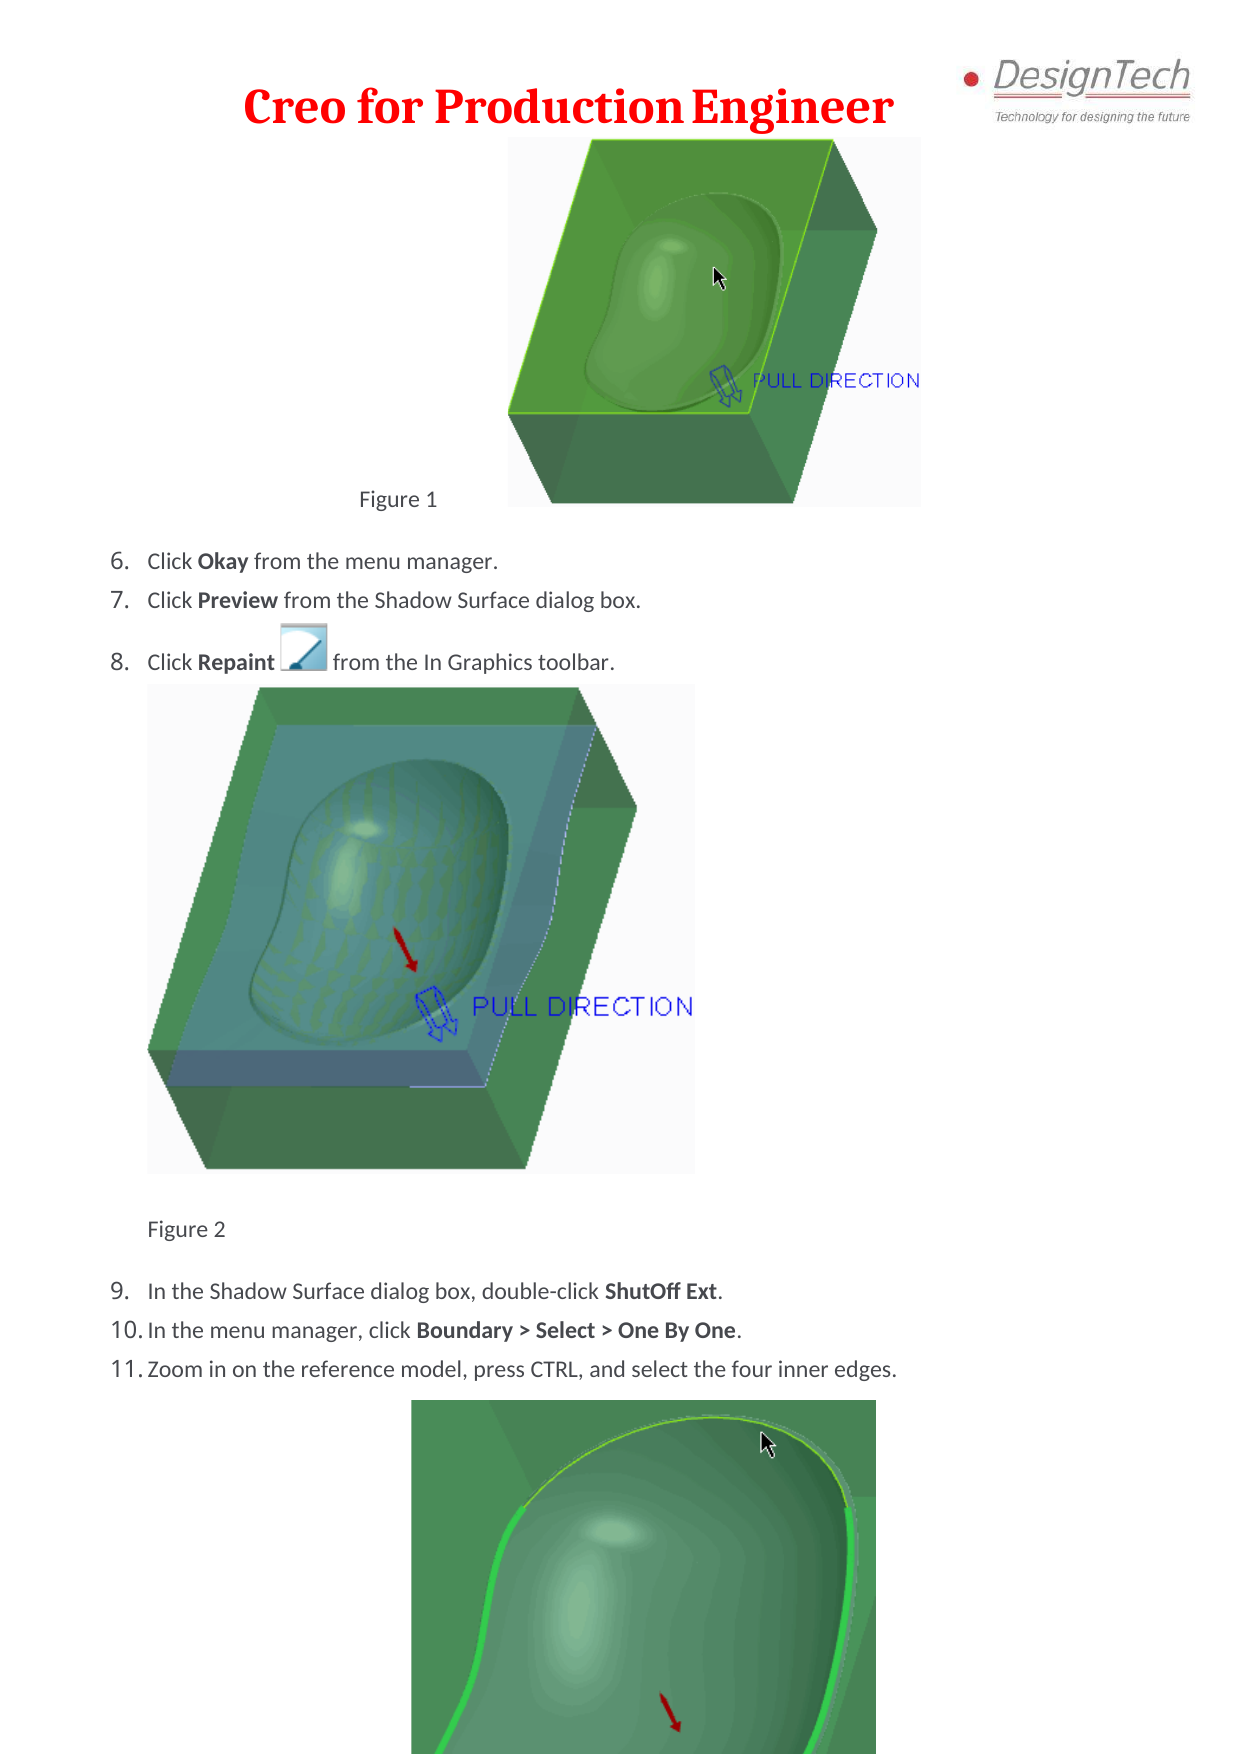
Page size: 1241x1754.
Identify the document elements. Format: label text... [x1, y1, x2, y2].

picture [956, 51, 1196, 130]
picture [147, 684, 695, 1174]
picture [507, 137, 921, 507]
text Figure 2 [147, 1214, 1194, 1243]
picture [280, 623, 328, 671]
list Click Okay from the menu manager. [110, 544, 1194, 576]
picture [411, 1400, 876, 1754]
list Zoom in on the reference model, press CTRL, and select the four inner edges. [110, 1352, 1194, 1385]
list Click Preview from the Shadow Surface dialog box. [110, 582, 1194, 615]
list In the Shadow Surface dialog box, double-click ShutOff Ext. [110, 1274, 1194, 1307]
list Click Repaint from the In Graphics toolbar. [110, 623, 1194, 677]
list In the menu manager, click Boundary > Select > One By One. [110, 1313, 1194, 1346]
